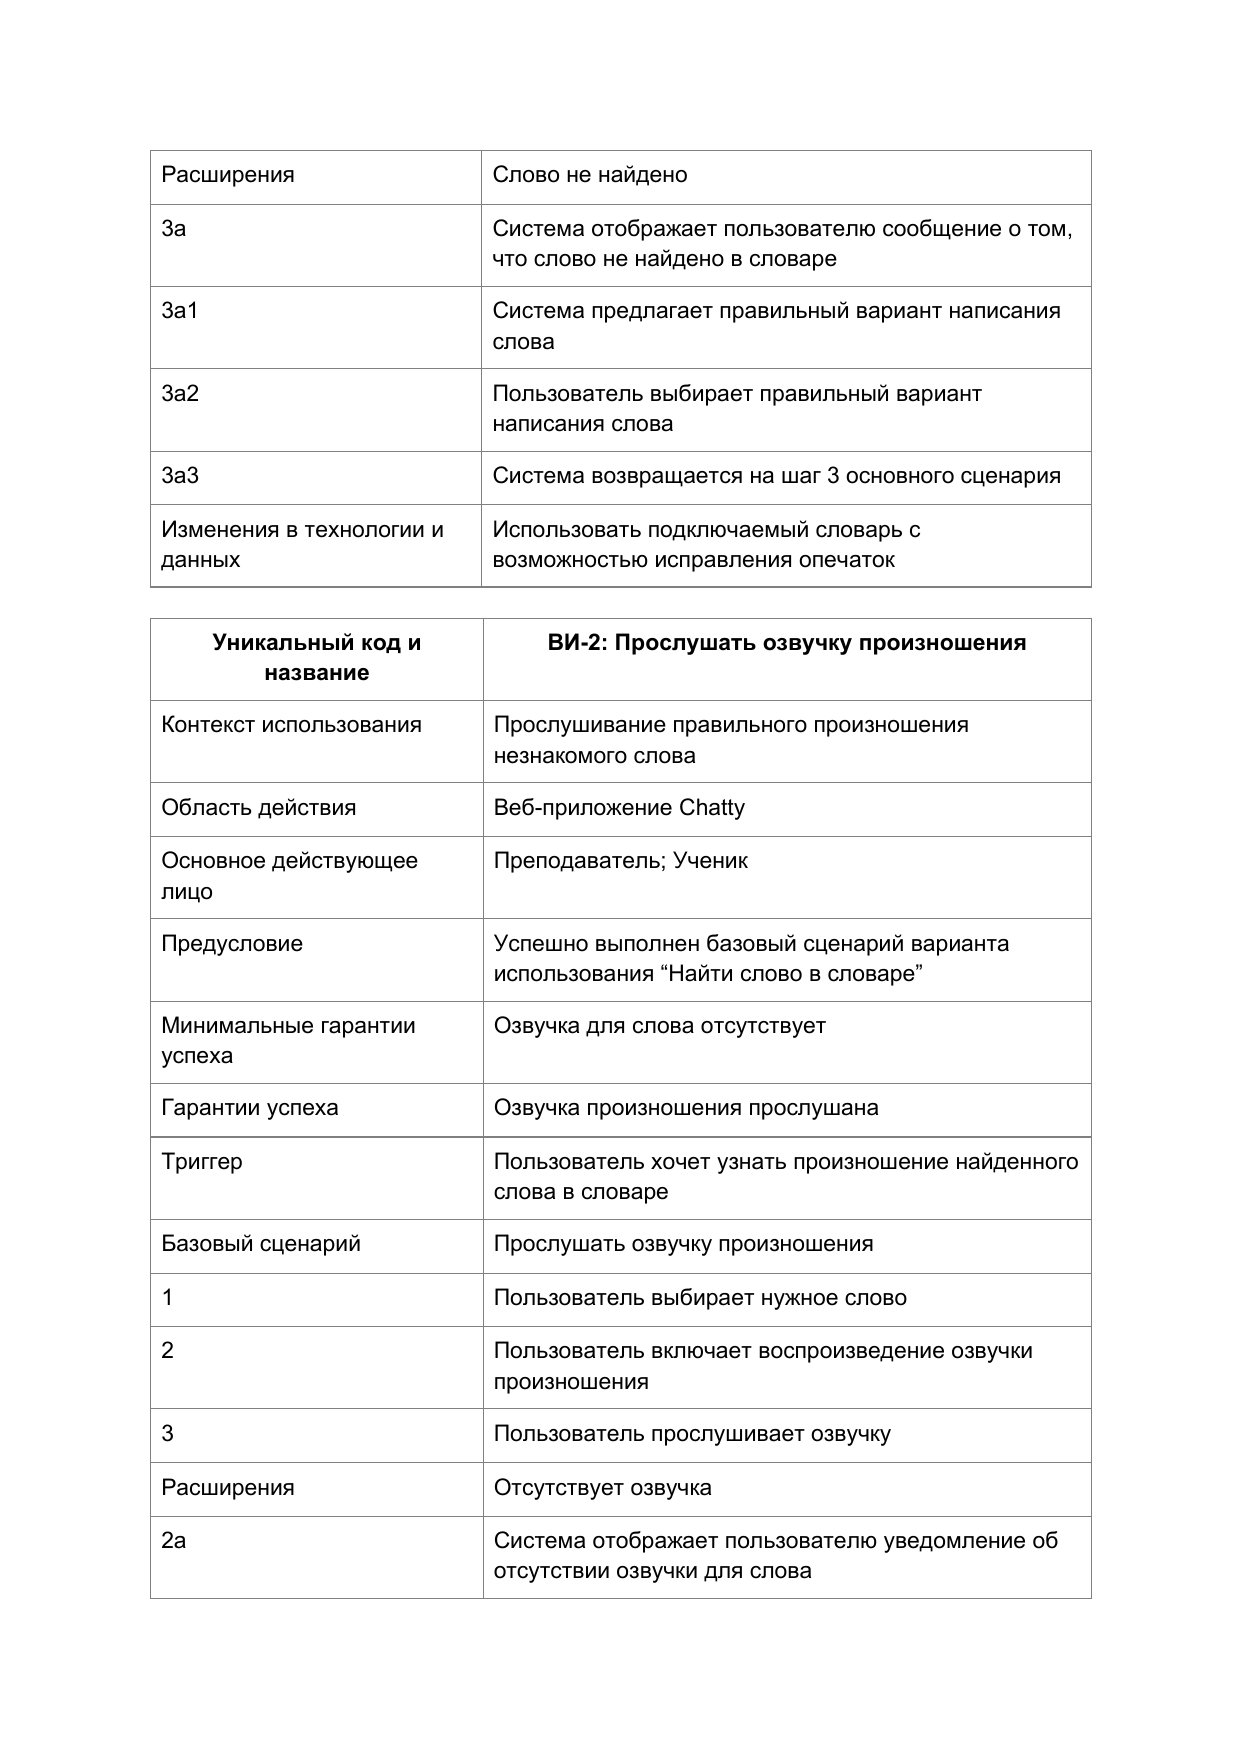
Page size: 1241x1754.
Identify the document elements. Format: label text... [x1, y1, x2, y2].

table_cell Область действия [151, 783, 483, 836]
table_cell Расширения [151, 1463, 483, 1516]
table_cell 3 [151, 1409, 483, 1462]
table_cell Использовать подключаемый словарь с возможностью исправления опечаток [482, 505, 1091, 586]
table_cell Пользователь прослушивает озвучку [484, 1409, 1091, 1462]
table_cell Озвучка для слова отсутствует [484, 1002, 1091, 1083]
table_cell Система предлагает правильный вариант написания слова [482, 287, 1091, 368]
table_cell Контекст использования [151, 701, 483, 782]
table_cell Триггер [151, 1138, 483, 1219]
table_cell Базовый сценарий [151, 1220, 483, 1272]
table_cell 3а2 [151, 369, 481, 451]
table_cell 3а1 [151, 287, 481, 368]
table_cell Слово не найдено [482, 151, 1091, 204]
table_cell Пользователь хочет узнать произношение найденного слова в словаре [484, 1138, 1091, 1219]
table_cell Система отображает пользователю уведомление об отсутствии озвучки для слова [484, 1517, 1091, 1598]
table_cell Система отображает пользователю сообщение о том, что слово не найдено в словаре [482, 205, 1091, 286]
table_cell 1 [151, 1274, 483, 1326]
table_cell 3а3 [151, 452, 481, 504]
table_cell Успешно выполнен базовый сценарий варианта использования “Найти слово в словаре” [484, 919, 1091, 1001]
table_cell Система возвращается на шаг 3 основного сценария [482, 452, 1091, 504]
table_cell Прослушивание правильного произношения незнакомого слова [484, 701, 1091, 782]
table_cell Веб-приложение Chatty [484, 783, 1091, 836]
table_cell Минимальные гарантии успеха [151, 1002, 483, 1083]
table_header Уникальный код и название [151, 619, 483, 700]
table_cell 3а [151, 205, 481, 286]
table_cell Пользователь включает воспроизведение озвучки произношения [484, 1327, 1091, 1408]
table_cell 2а [151, 1517, 483, 1598]
table_cell Пользователь выбирает нужное слово [484, 1274, 1091, 1326]
table_cell 2 [151, 1327, 483, 1408]
table_cell Предусловие [151, 919, 483, 1001]
table_cell Изменения в технологии и данных [151, 505, 481, 586]
table_cell Пользователь выбирает правильный вариант написания слова [482, 369, 1091, 451]
table_cell Расширения [151, 151, 481, 204]
table_header ВИ-2: Прослушать озвучку произношения [484, 619, 1091, 700]
table_cell Преподаватель; Ученик [484, 837, 1091, 918]
table_cell Отсутствует озвучка [484, 1463, 1091, 1516]
table_cell Прослушать озвучку произношения [484, 1220, 1091, 1272]
table_cell Основное действующее лицо [151, 837, 483, 918]
table_cell Гарантии успеха [151, 1084, 483, 1136]
table_cell Озвучка произношения прослушана [484, 1084, 1091, 1136]
